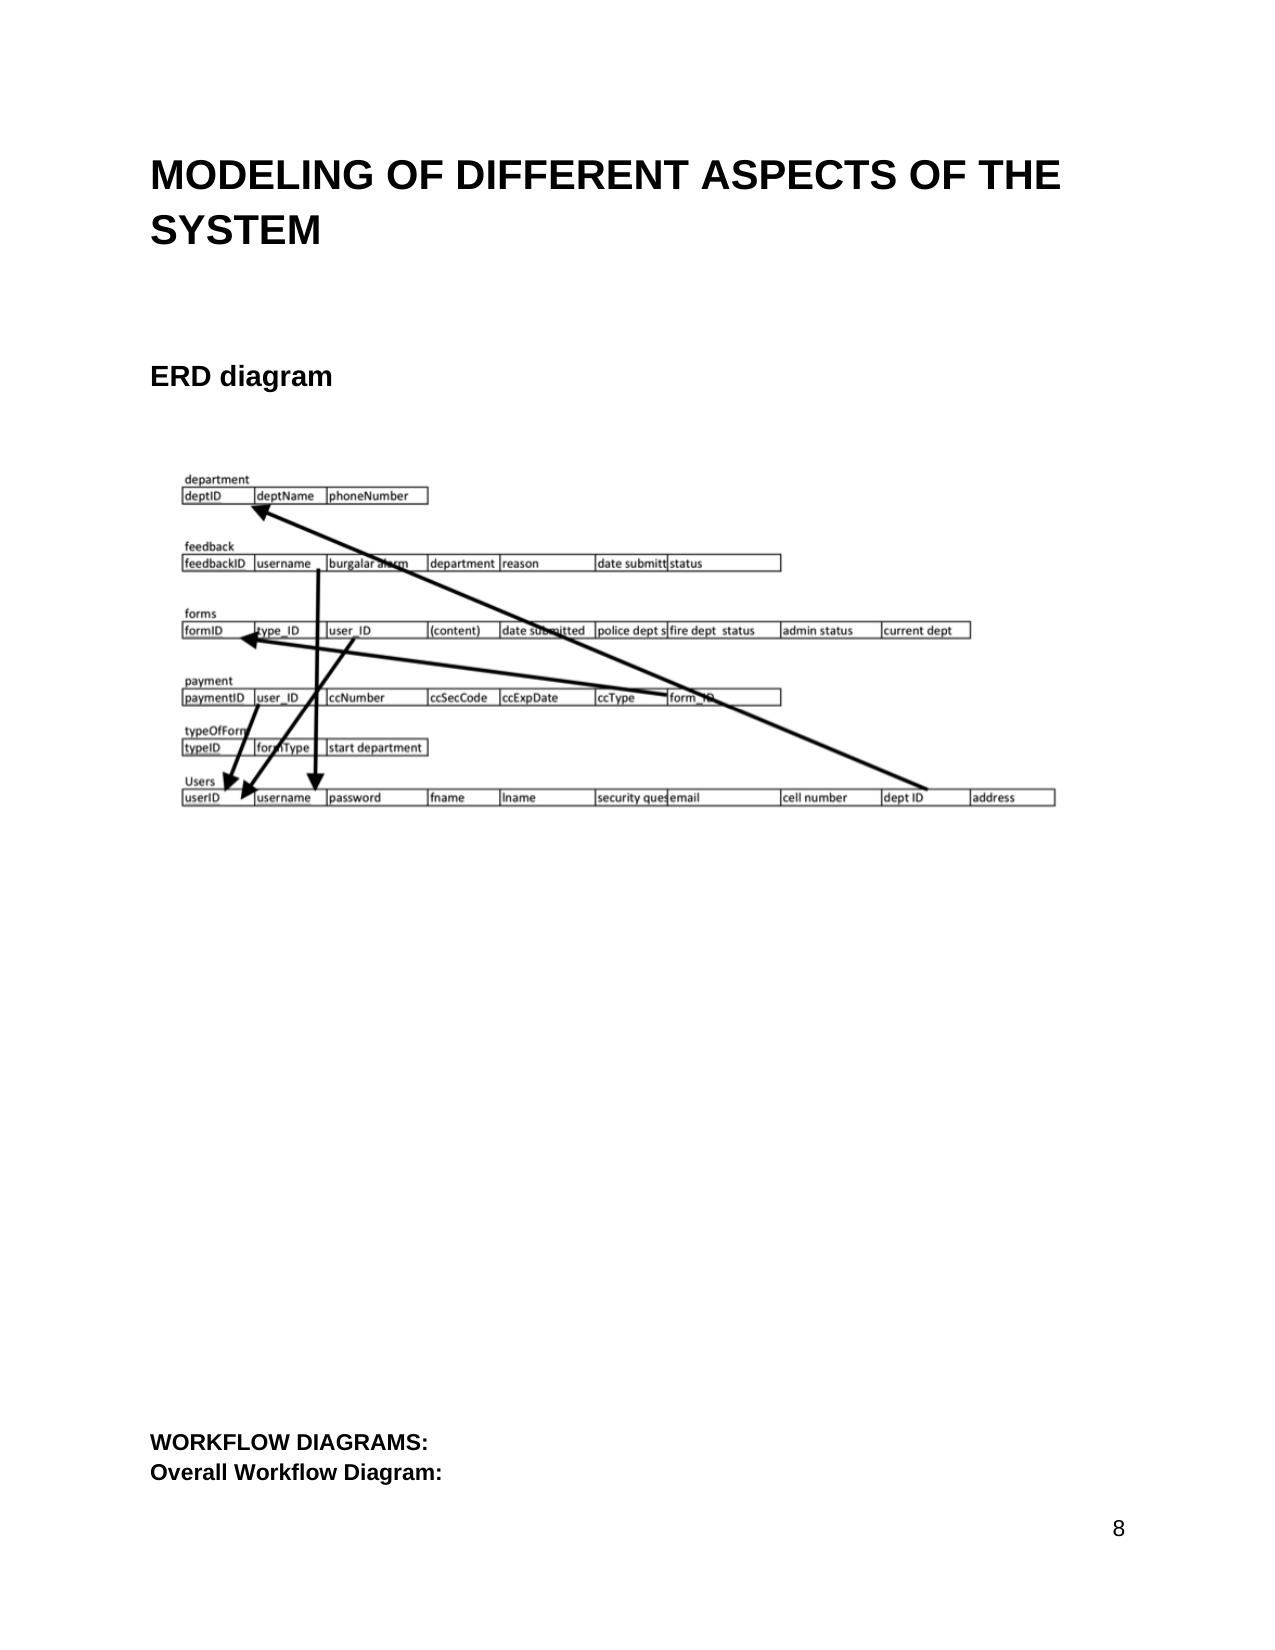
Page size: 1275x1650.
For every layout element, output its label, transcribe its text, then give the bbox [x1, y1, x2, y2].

text ERD diagram [150, 328, 1125, 393]
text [150, 1429, 1125, 1485]
picture [150, 427, 1125, 912]
subtitle MODELING OF DIFFERENT ASPECTS OF THE SYSTEM [150, 150, 1125, 308]
